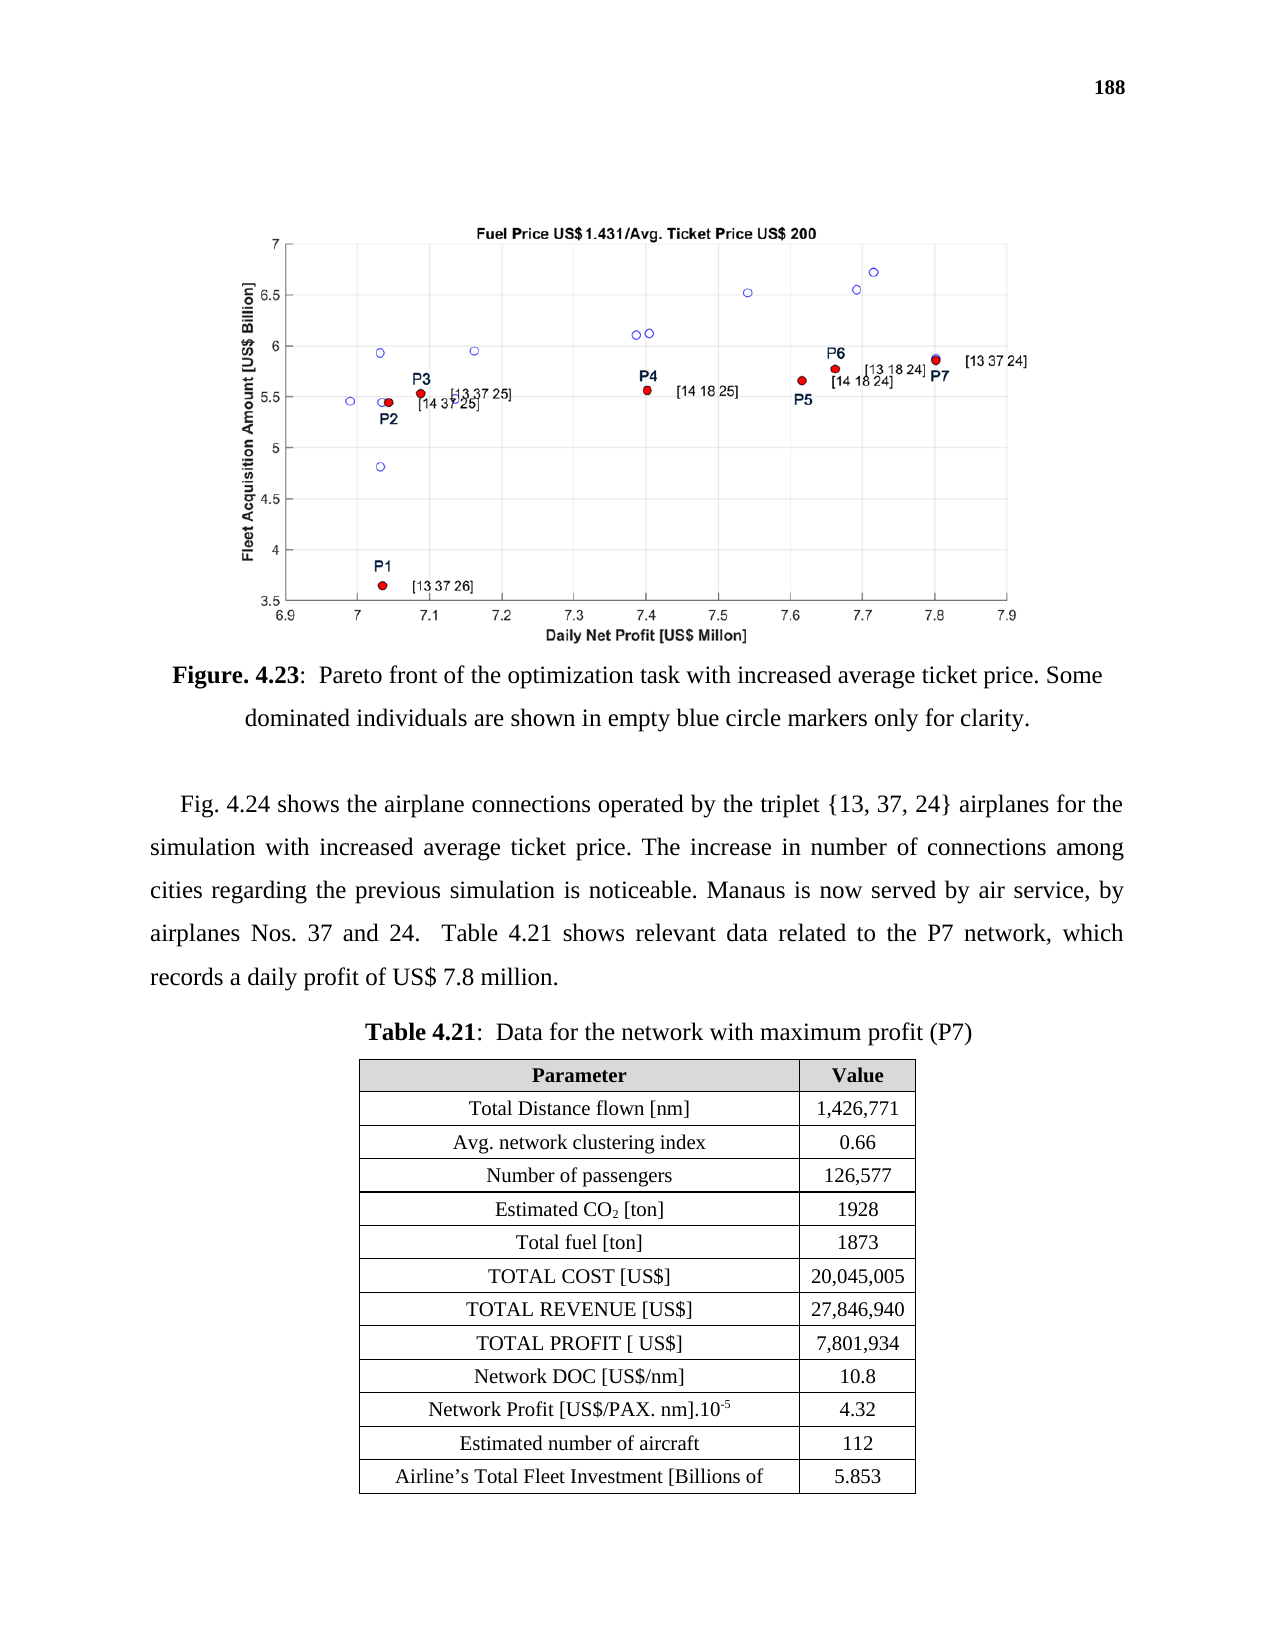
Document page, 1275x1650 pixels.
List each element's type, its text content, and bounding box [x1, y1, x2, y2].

picture [223, 219, 1052, 648]
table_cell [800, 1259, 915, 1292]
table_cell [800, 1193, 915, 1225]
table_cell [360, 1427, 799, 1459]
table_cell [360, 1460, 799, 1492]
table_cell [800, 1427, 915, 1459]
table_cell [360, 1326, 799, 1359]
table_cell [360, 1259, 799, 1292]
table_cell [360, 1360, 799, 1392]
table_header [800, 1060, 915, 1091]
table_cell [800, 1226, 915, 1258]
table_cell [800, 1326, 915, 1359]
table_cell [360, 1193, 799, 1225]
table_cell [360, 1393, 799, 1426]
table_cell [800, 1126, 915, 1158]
text Figure. 4.23: Pareto front of the optimization task with increased average ticket price. Some dominated individuals are shown in empty blue circle markers only for clarity. [150, 660, 1125, 732]
text Fig. 4.24 shows the airplane connections operated by the triplet {13, 37, 24} airplanes for the simulation with increased average ticket price. The increase in number of connections among cities regarding the previous simulation is noticeable. Manaus is now served by air service, by airplanes Nos. 37 and 24. Table 4.21 shows relevant data related to the P7 network, which records a daily profit of US$ 7.8 million. [150, 789, 1125, 990]
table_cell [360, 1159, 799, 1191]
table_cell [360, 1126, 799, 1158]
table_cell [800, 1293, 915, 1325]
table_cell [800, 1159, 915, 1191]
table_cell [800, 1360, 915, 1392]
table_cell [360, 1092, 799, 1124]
text Table 4.21: Data for the network with maximum profit (P7) [150, 1017, 1125, 1046]
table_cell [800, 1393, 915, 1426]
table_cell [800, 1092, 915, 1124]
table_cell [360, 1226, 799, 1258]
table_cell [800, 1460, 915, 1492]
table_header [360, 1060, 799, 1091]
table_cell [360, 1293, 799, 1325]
